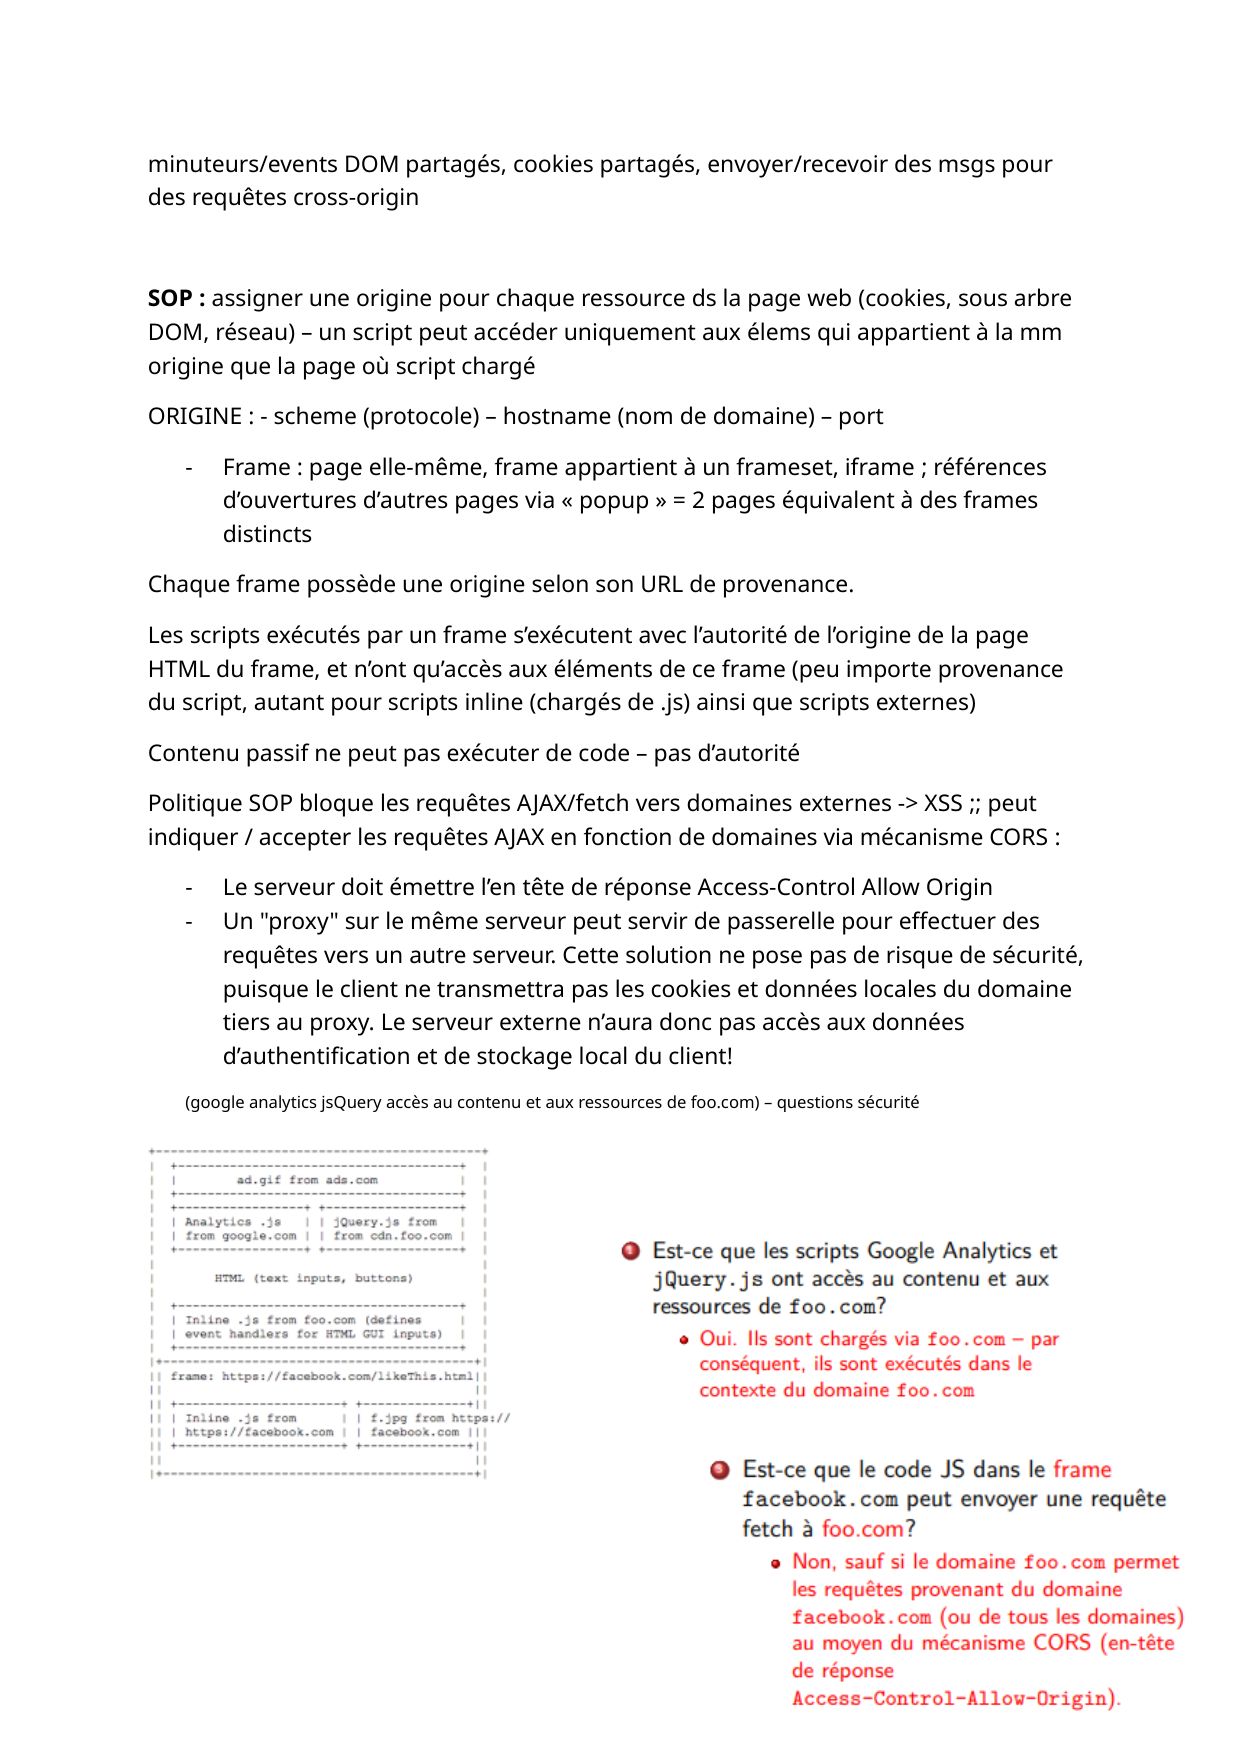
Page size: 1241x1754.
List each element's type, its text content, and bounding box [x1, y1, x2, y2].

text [148, 148, 1093, 213]
text ORIGINE : - scheme (protocole) – hostname (nom de domaine) – port [148, 400, 1093, 431]
list Frame : page elle-même, frame appartient à un frameset, iframe ; références d’ouvertures d’autres pages via « popup » = 2 pages équivalent à des frames distincts [185, 451, 1093, 549]
picture [147, 1131, 1196, 1737]
text Chaque frame possède une origine selon son URL de provenance. [148, 568, 1093, 600]
text (google analytics jsQuery accès au contenu et aux ressources de foo.com) – questions sécurité [185, 1091, 1093, 1113]
text Contenu passif ne peut pas exécuter de code – pas d’autorité [148, 737, 1093, 768]
list Un "proxy" sur le même serveur peut servir de passerelle pour effectuer des requêtes vers un autre serveur. Cette solution ne pose pas de risque de sécurité, puisque le client ne transmettra pas les cookies et données locales du domaine tiers au proxy. Le serveur externe n’aura donc pas accès aux données d’authentification et de stockage local du client! [185, 905, 1093, 1071]
list Le serveur doit émettre l’en tête de réponse Access-Control Allow Origin [185, 871, 1093, 903]
text SOP : assigner une origine pour chaque ressource ds la page web (cookies, sous arbre DOM, réseau) – un script peut accéder uniquement aux élems qui appartient à la mm origine que la page où script chargé [148, 282, 1093, 381]
text Politique SOP bloque les requêtes AJAX/fetch vers domaines externes -> XSS ;; peut indiquer / accepter les requêtes AJAX en fonction de domaines via mécanisme CORS : [148, 787, 1093, 852]
text Les scripts exécutés par un frame s’exécutent avec l’autorité de l’origine de la page HTML du frame, et n’ont qu’accès aux éléments de ce frame (peu importe provenance du script, autant pour scripts inline (chargés de .js) ainsi que scripts externes) [148, 619, 1093, 718]
